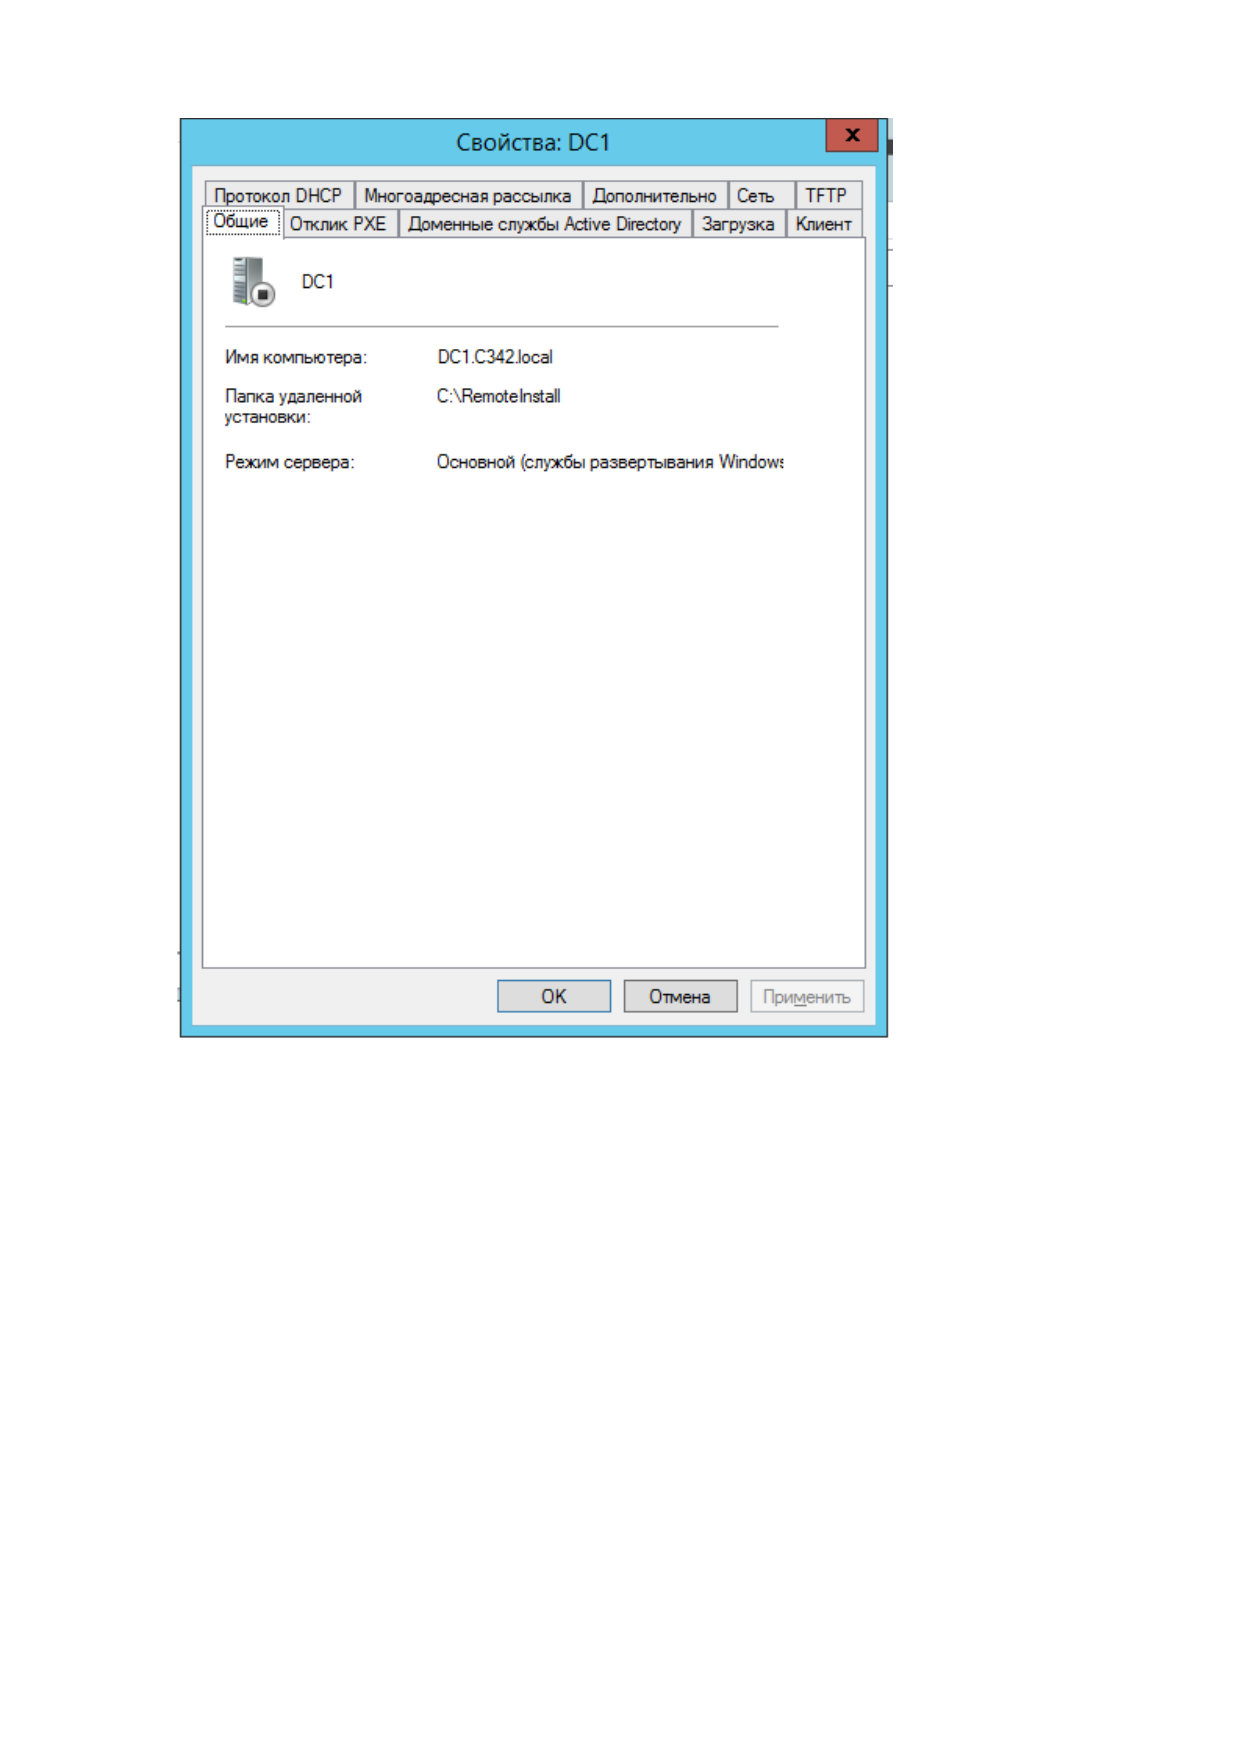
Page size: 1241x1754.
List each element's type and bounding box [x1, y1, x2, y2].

picture [177, 118, 893, 1041]
